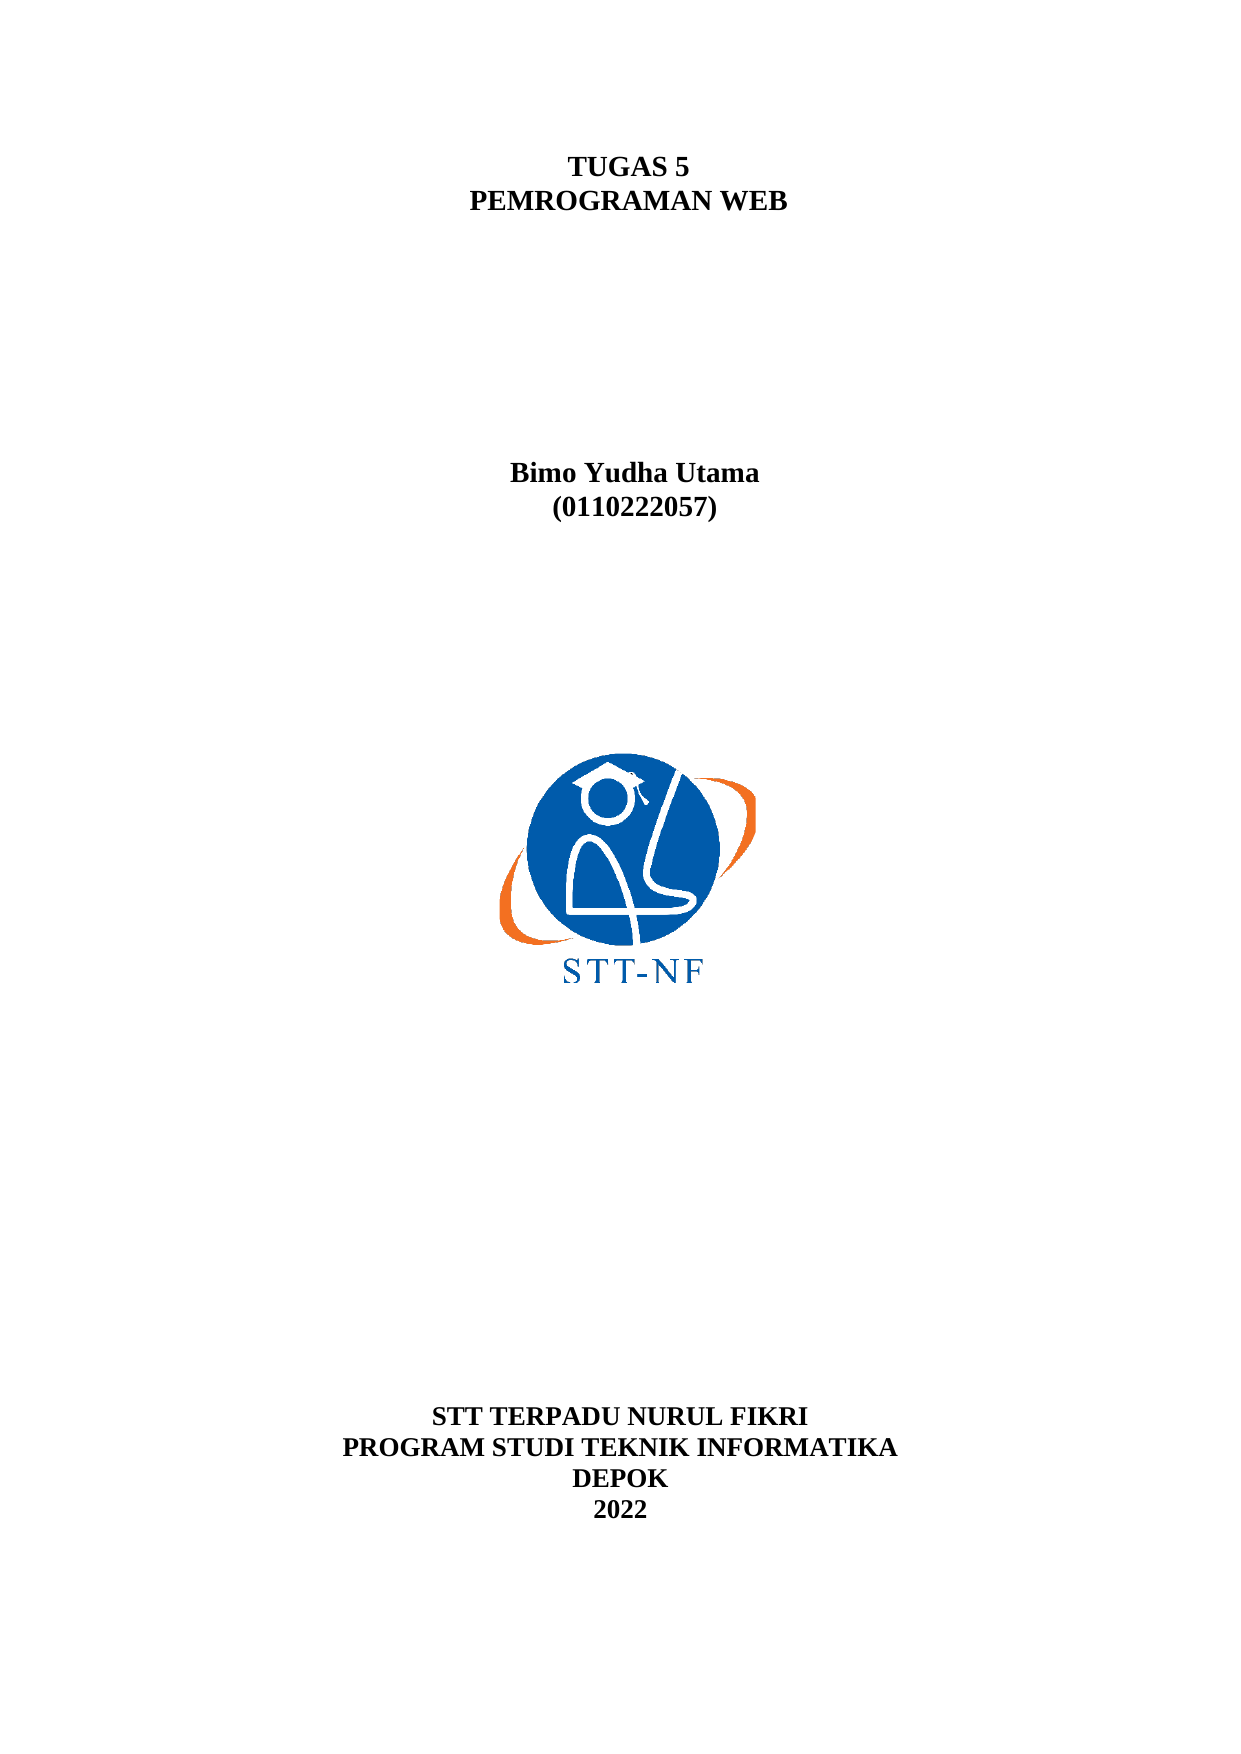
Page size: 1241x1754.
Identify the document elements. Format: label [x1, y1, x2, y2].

picture [498, 753, 755, 982]
